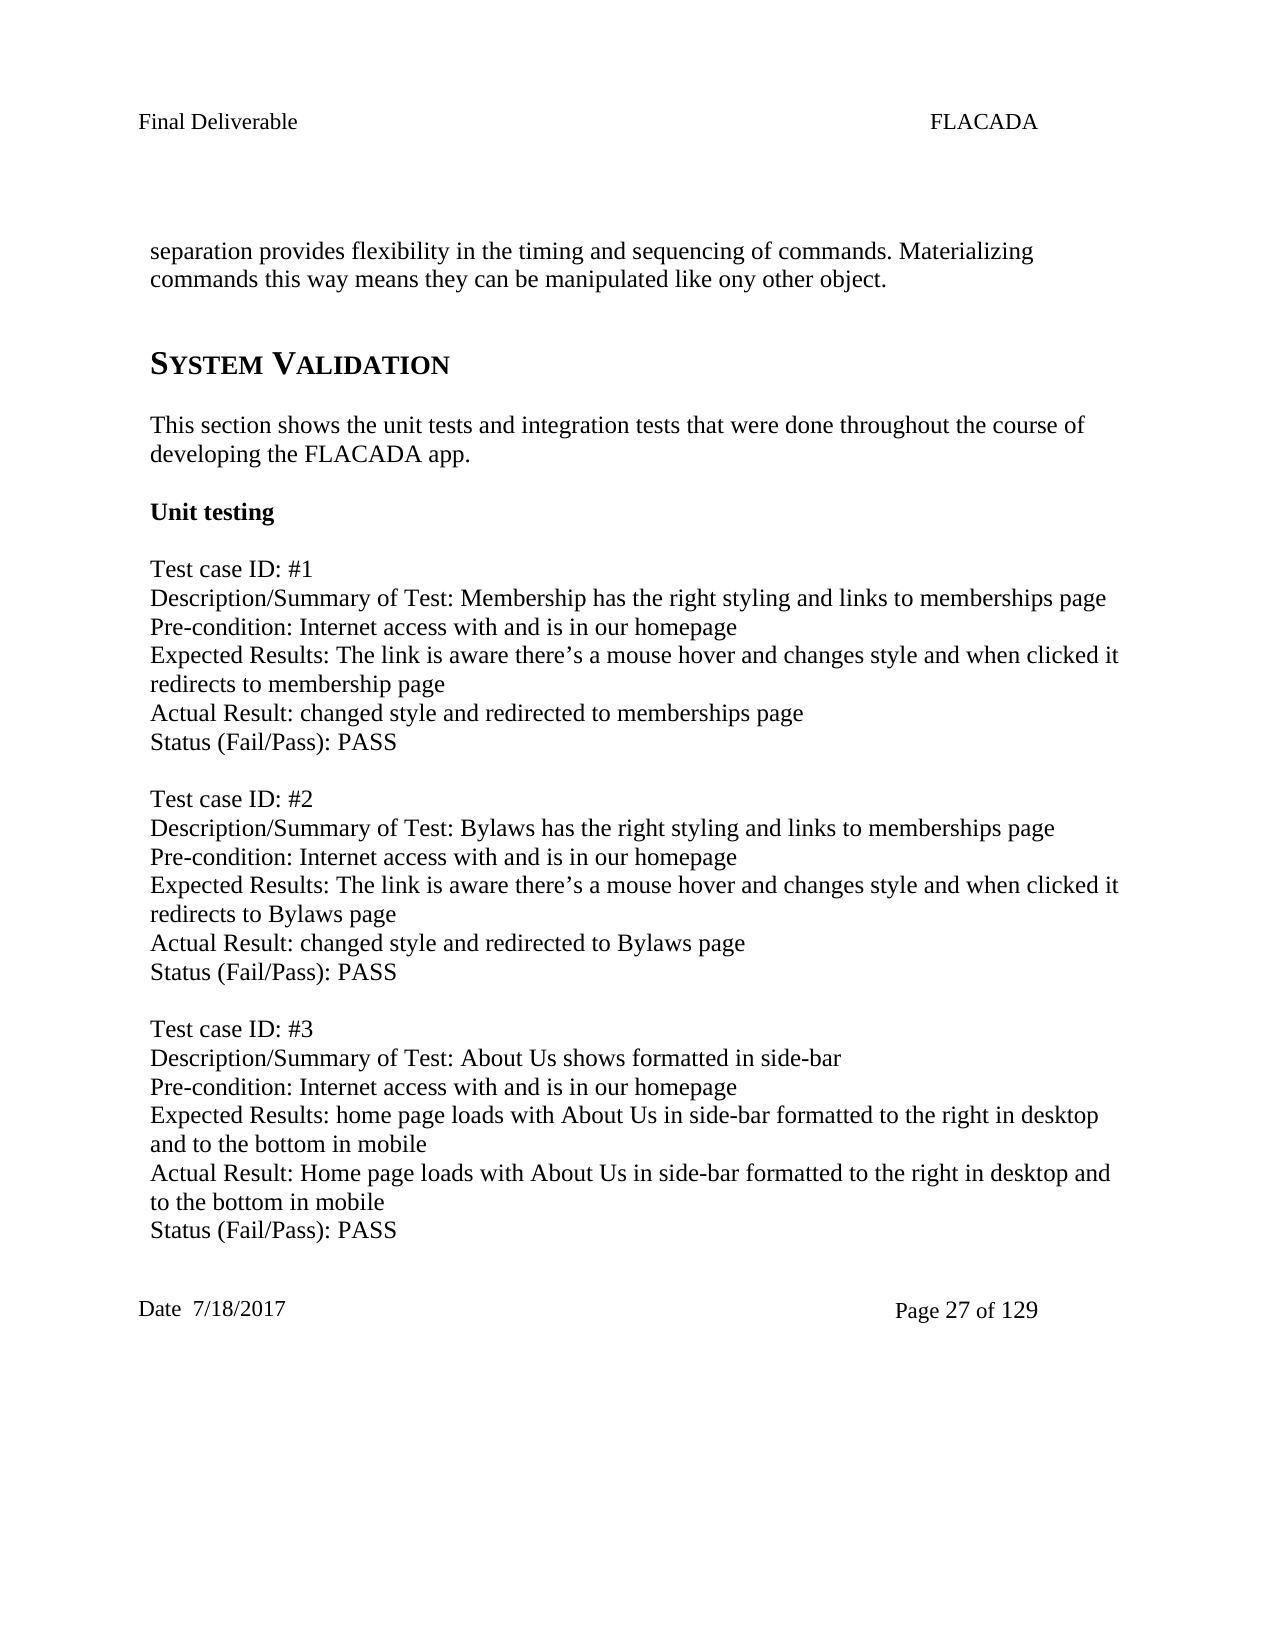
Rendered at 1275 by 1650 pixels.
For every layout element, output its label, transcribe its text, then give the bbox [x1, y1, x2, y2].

subtitle System Validation [150, 343, 1125, 382]
text Status (Fail/Pass): PASS [150, 1215, 1125, 1244]
text Actual Result: Home page loads with About Us in side-bar formatted to the right in desktop and to the bottom in mobile [150, 1158, 1125, 1215]
text Test case ID: #2 [150, 784, 1125, 813]
text Expected Results: home page loads with About Us in side-bar formatted to the right in desktop and to the bottom in mobile [150, 1100, 1125, 1158]
text Status (Fail/Pass): PASS [150, 957, 1125, 985]
text Unit testing [150, 497, 1125, 525]
text Status (Fail/Pass): PASS [150, 727, 1125, 755]
text This section shows the unit tests and integration tests that were done throughout the course of developing the FLACADA app. [150, 410, 1125, 468]
text Test case ID: #3 [150, 1014, 1125, 1043]
text Pre-condition: Internet access with and is in our homepage [150, 842, 1125, 870]
text Expected Results: The link is aware there’s a mouse hover and changes style and when clicked it redirects to Bylaws page [150, 870, 1125, 928]
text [150, 236, 1125, 293]
text Description/Summary of Test: Membership has the right styling and links to memberships page [150, 583, 1125, 612]
text Pre-condition: Internet access with and is in our homepage [150, 612, 1125, 640]
text Description/Summary of Test: Bylaws has the right styling and links to memberships page [150, 813, 1125, 842]
text Actual Result: changed style and redirected to memberships page [150, 698, 1125, 727]
text Test case ID: #1 [150, 554, 1125, 583]
text Description/Summary of Test: About Us shows formatted in side-bar [150, 1043, 1125, 1072]
text Actual Result: changed style and redirected to Bylaws page [150, 928, 1125, 957]
text Expected Results: The link is aware there’s a mouse hover and changes style and when clicked it redirects to membership page [150, 640, 1125, 698]
text Pre-condition: Internet access with and is in our homepage [150, 1072, 1125, 1100]
